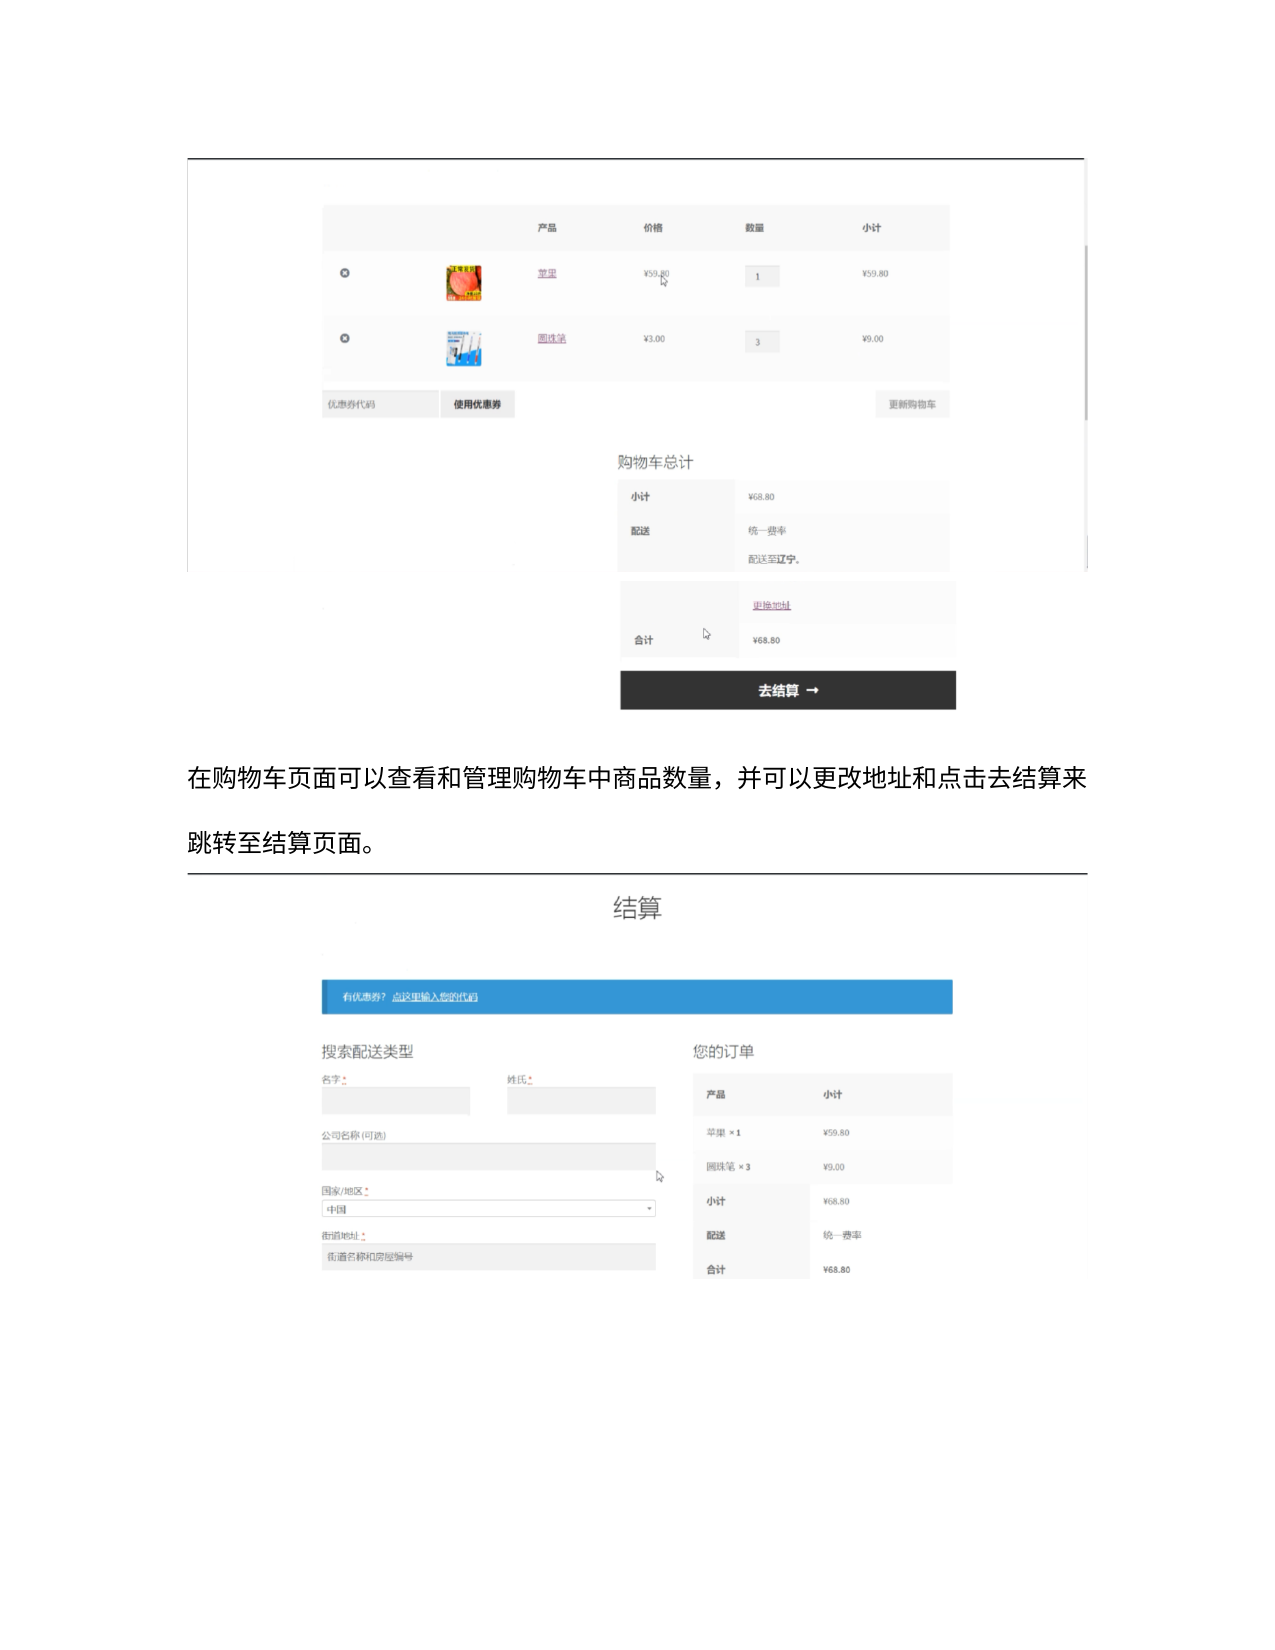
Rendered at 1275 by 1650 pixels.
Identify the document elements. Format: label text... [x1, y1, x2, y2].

picture [187, 581, 1088, 726]
text 在购物车页面可以查看和管理购物车中商品数量，并可以更改地址和点击去结算来跳转至结算页面。 [187, 744, 1087, 873]
picture [187, 873, 1088, 1279]
picture [187, 158, 1088, 572]
